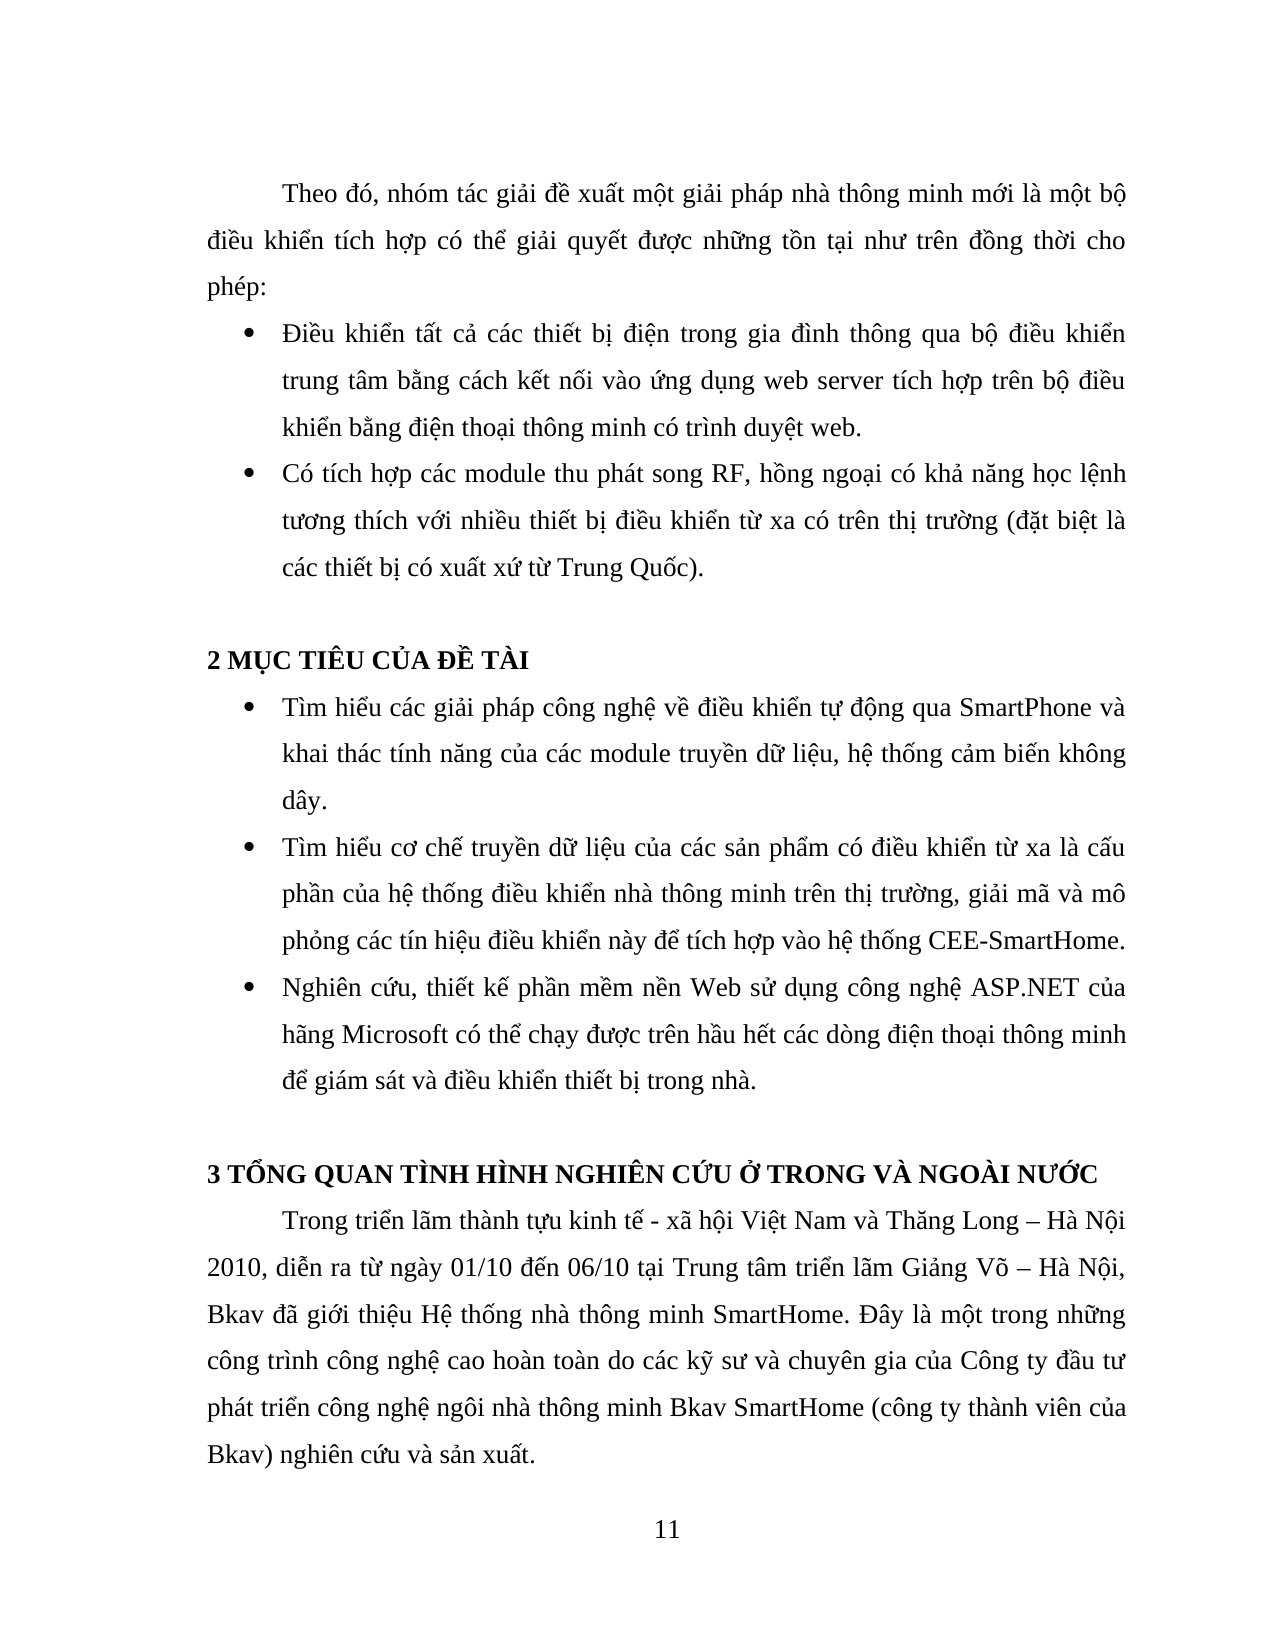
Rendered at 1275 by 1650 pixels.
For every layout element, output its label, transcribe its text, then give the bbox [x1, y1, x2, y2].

list Tìm hiểu các giải pháp công nghệ về điều khiển tự động qua SmartPhone và khai thác tính năng của các module truyền dữ liệu, hệ thống cảm biến không dây. [244, 691, 1127, 815]
list Nghiên cứu, thiết kế phần mềm nền Web sử dụng công nghệ ASP.NET của hãng Microsoft có thể chạy được trên hầu hết các dòng điện thoại thông minh để giám sát và điều khiển thiết bị trong nhà. [244, 971, 1127, 1096]
text 3 TỔNG QUAN TÌNH HÌNH NGHIÊN CỨU Ở TRONG VÀ NGOÀI NƯỚC [207, 1158, 1127, 1189]
list Điều khiển tất cả các thiết bị điện trong gia đình thông qua bộ điều khiển trung tâm bằng cách kết nối vào ứng dụng web server tích hợp trên bộ điều khiển bằng điện thoại thông minh có trình duyệt web. [244, 317, 1127, 442]
text Trong triển lãm thành tựu kinh tế - xã hội Việt Nam và Thăng Long – Hà Nội 2010, diễn ra từ ngày 01/10 đến 06/10 tại Trung tâm triển lãm Giảng Võ – Hà Nội, Bkav đã giới thiệu Hệ thống nhà thông minh SmartHome. Đây là một trong những công trình công nghệ cao hoàn toàn do các kỹ sư và chuyên gia của Công ty đầu tư phát triển công nghệ ngôi nhà thông minh Bkav SmartHome (công ty thành viên của Bkav) nghiên cứu và sản xuất. [207, 1204, 1127, 1469]
text Theo đó, nhóm tác giải đề xuất một giải pháp nhà thông minh mới là một bộ điều khiển tích hợp có thể giải quyết được những tồn tại như trên đồng thời cho phép: [207, 177, 1127, 302]
list Có tích hợp các module thu phát song RF, hồng ngoại có khả năng học lệnh tương thích với nhiều thiết bị điều khiển từ xa có trên thị trường (đặt biệt là các thiết bị có xuất xứ từ Trung Quốc). [244, 457, 1127, 582]
list Tìm hiểu cơ chế truyền dữ liệu của các sản phẩm có điều khiển từ xa là cấu phần của hệ thống điều khiển nhà thông minh trên thị trường, giải mã và mô phỏng các tín hiệu điều khiển này để tích hợp vào hệ thống CEE-SmartHome. [244, 831, 1127, 955]
text 2 MỤC TIÊU CỦA ĐỀ TÀI [207, 644, 1127, 675]
